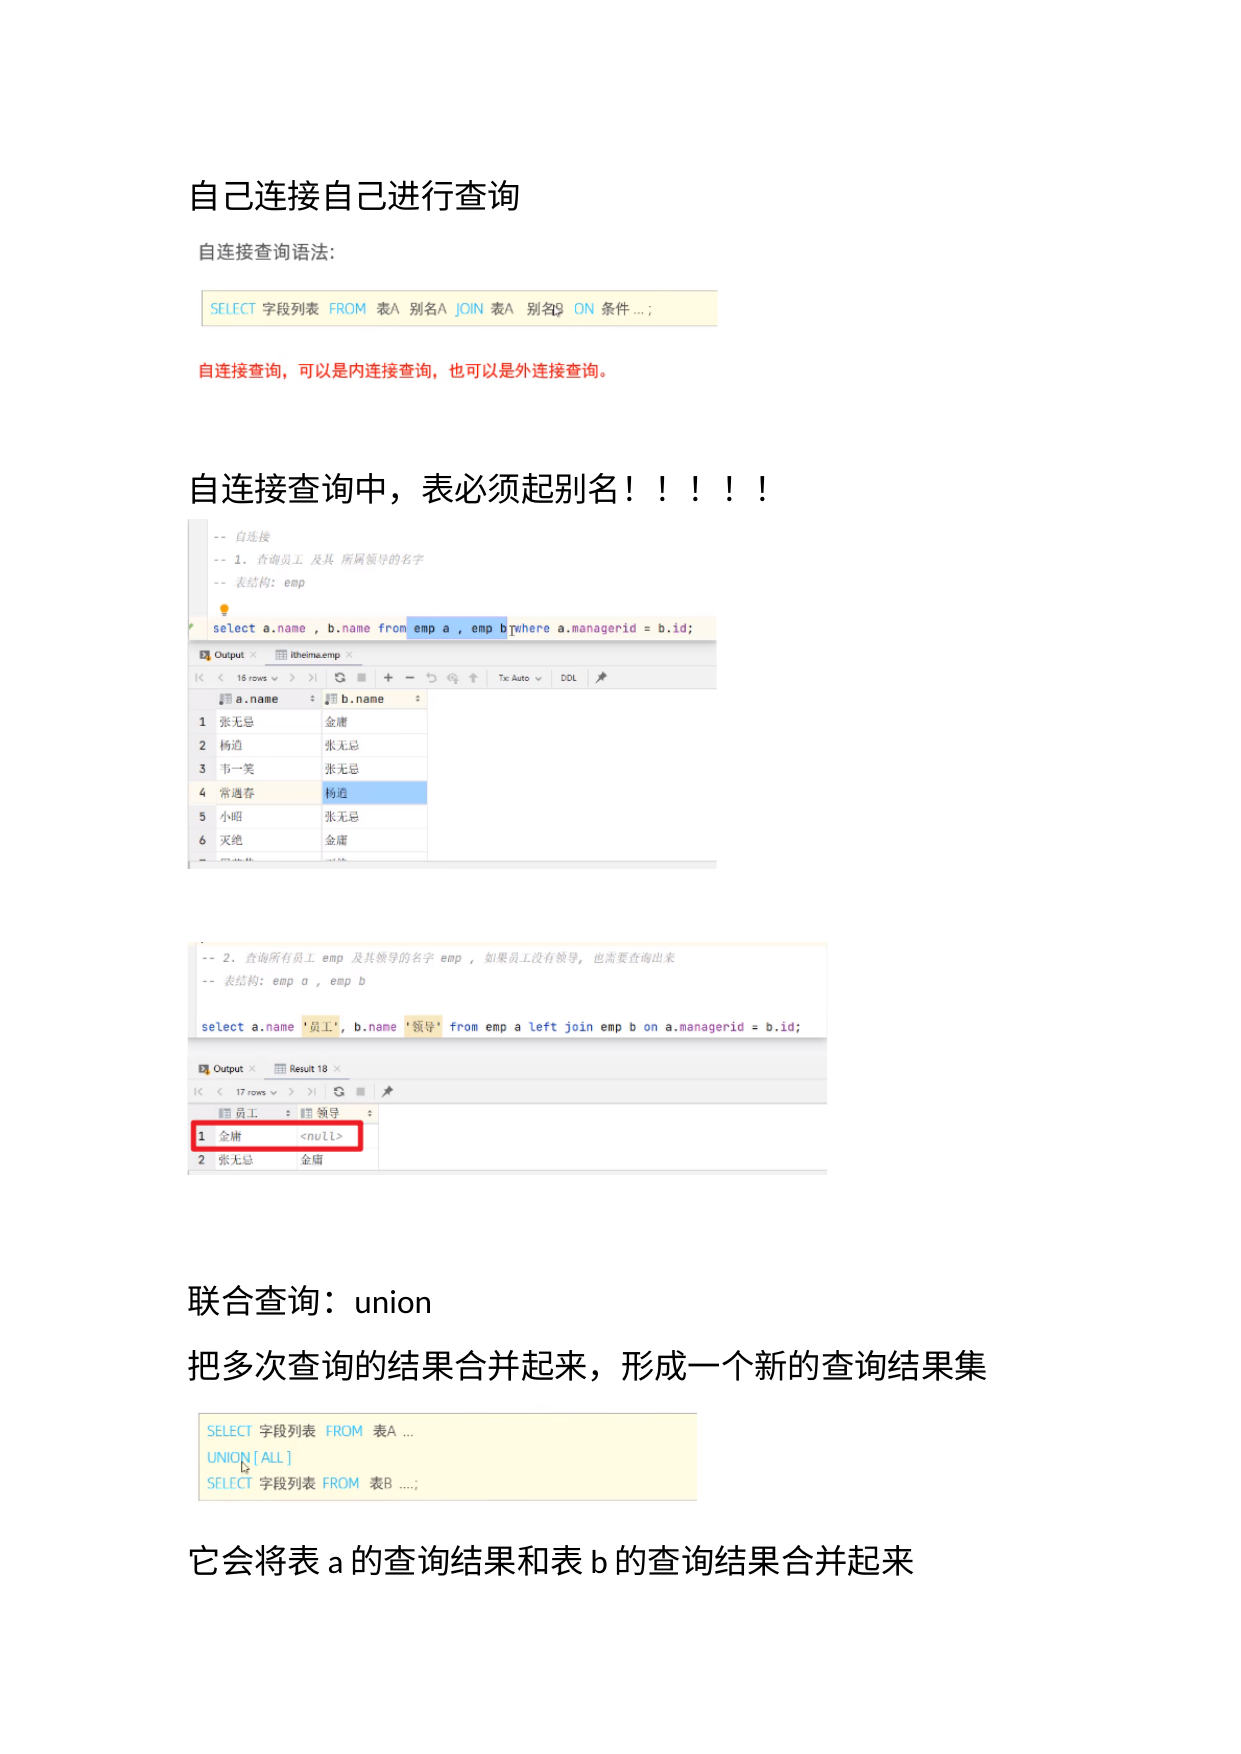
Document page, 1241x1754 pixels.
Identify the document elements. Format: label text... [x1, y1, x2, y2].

text 自己连接自己进行查询 [187, 162, 1053, 227]
picture [187, 519, 717, 869]
picture [187, 942, 828, 1175]
text 自连接查询中，表必须起别名！！！！！ [187, 454, 1053, 519]
text 它会将表a的查询结果和表b的查询结果合并起来 [187, 1527, 1053, 1592]
text 把多次查询的结果合并起来，形成一个新的查询结果集 [187, 1332, 1053, 1397]
text 联合查询：union [187, 1267, 1053, 1332]
picture [187, 227, 718, 382]
picture [187, 1397, 697, 1504]
